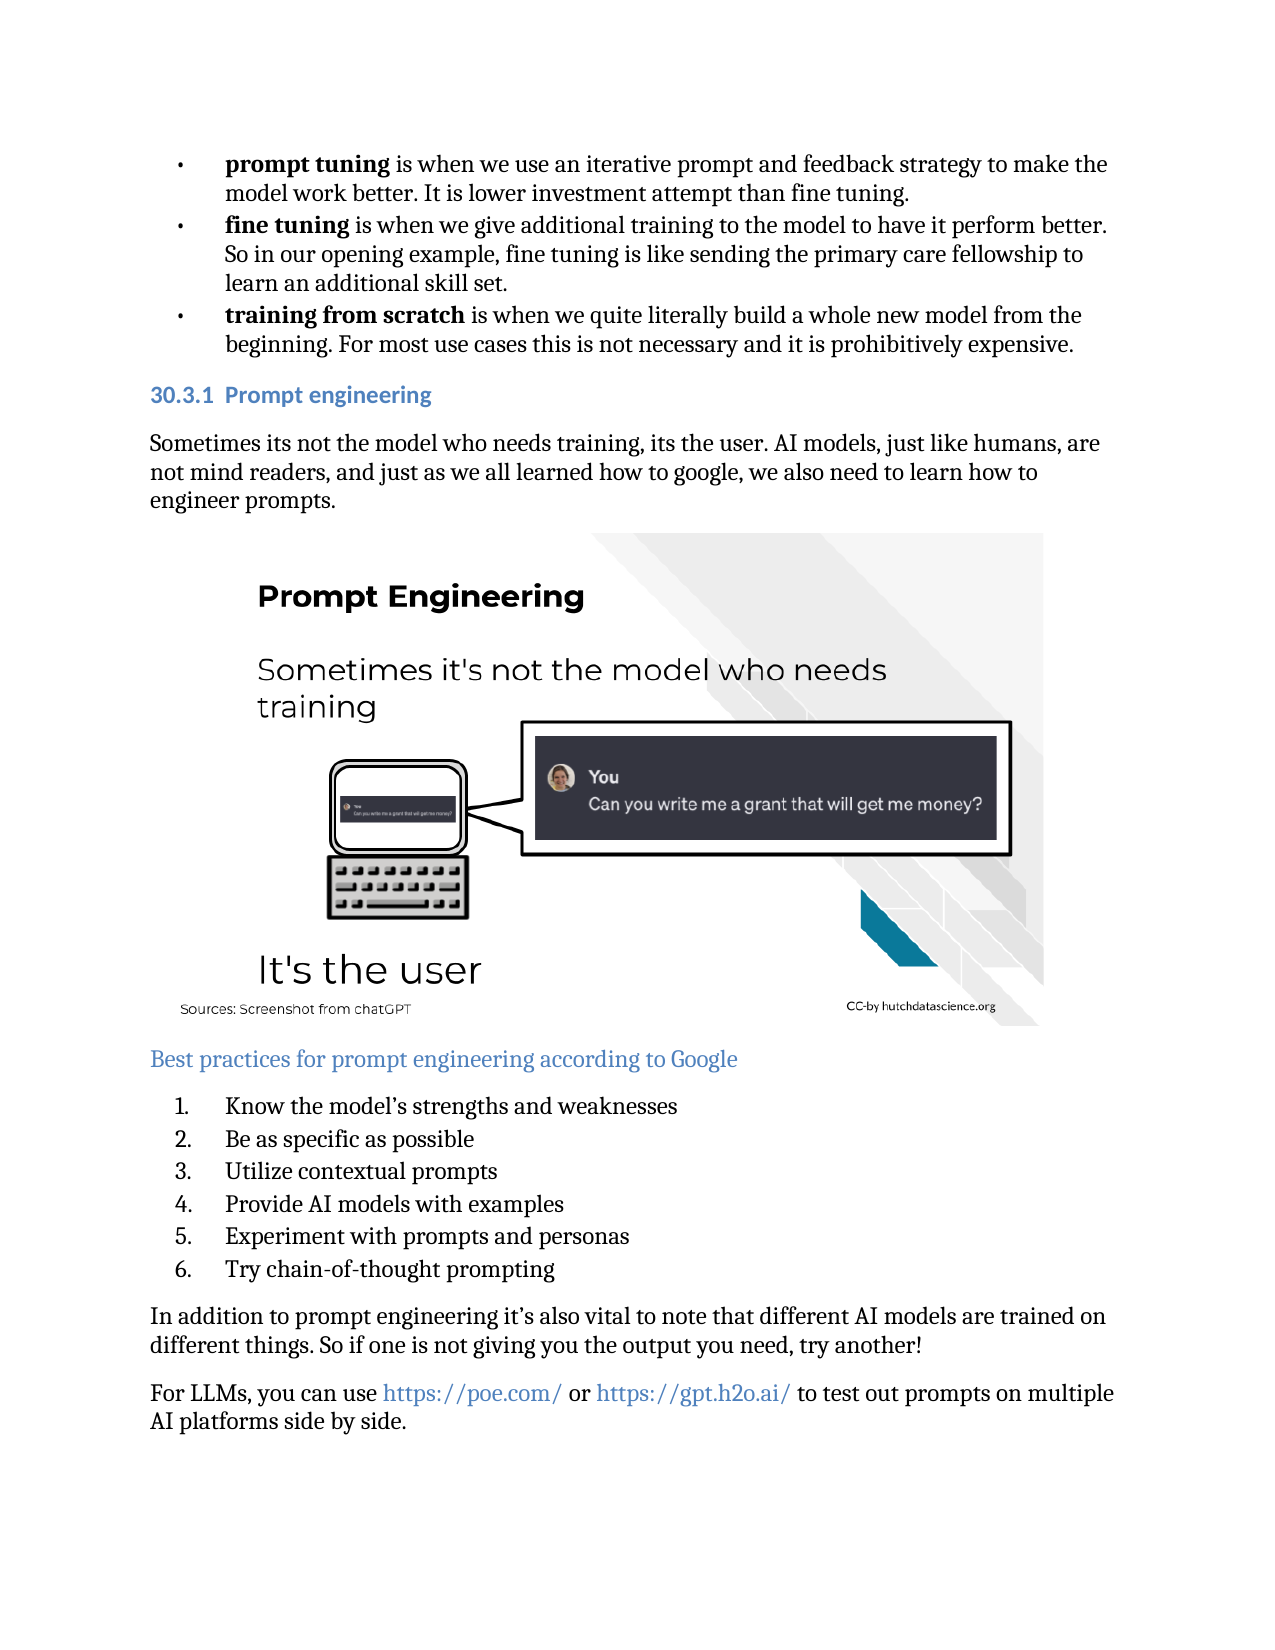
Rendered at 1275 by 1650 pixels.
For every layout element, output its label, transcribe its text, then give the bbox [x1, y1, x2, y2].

list fine tuning is when we give additional training to the model to have it perform better. So in our opening example, fine tuning is like sending the primary care fellowship to learn an additional skill set. [175, 211, 1125, 297]
list Know the model’s strengths and weaknesses [175, 1092, 1125, 1121]
text Best practices for prompt engineering according to Google [150, 1045, 1125, 1073]
text In addition to prompt engineering it’s also vital to note that different AI models are trained on different things. So if one is not giving you the output you need, try another! [150, 1302, 1125, 1360]
list Experiment with prompts and personas [175, 1222, 1125, 1251]
text For LLMs, you can use https://poe.com/ or https://gpt.h2o.ai/ to test out prompts on multiple AI platforms side by side. [150, 1378, 1125, 1436]
list training from scratch is when we quite literally build a whole new model from the beginning. For most use cases this is not necessary and it is prohibitively expensive. [175, 301, 1125, 359]
list Try chain-of-thought prompting [175, 1255, 1125, 1283]
picture [168, 533, 1044, 1026]
list Provide AI models with examples [175, 1190, 1125, 1218]
subtitle 30.3.1 Prompt engineering [150, 379, 1125, 410]
text Sometimes its not the model who needs training, its the user. AI models, just like humans, are not mind readers, and just as we all learned how to google, we also need to learn how to engineer prompts. [150, 429, 1125, 515]
list Utilize contextual prompts [175, 1157, 1125, 1186]
list Be as specific as possible [175, 1125, 1125, 1153]
list prompt tuning is when we use an iterative prompt and feedback strategy to make the model work better. It is lower investment attempt than fine tuning. [175, 150, 1125, 207]
